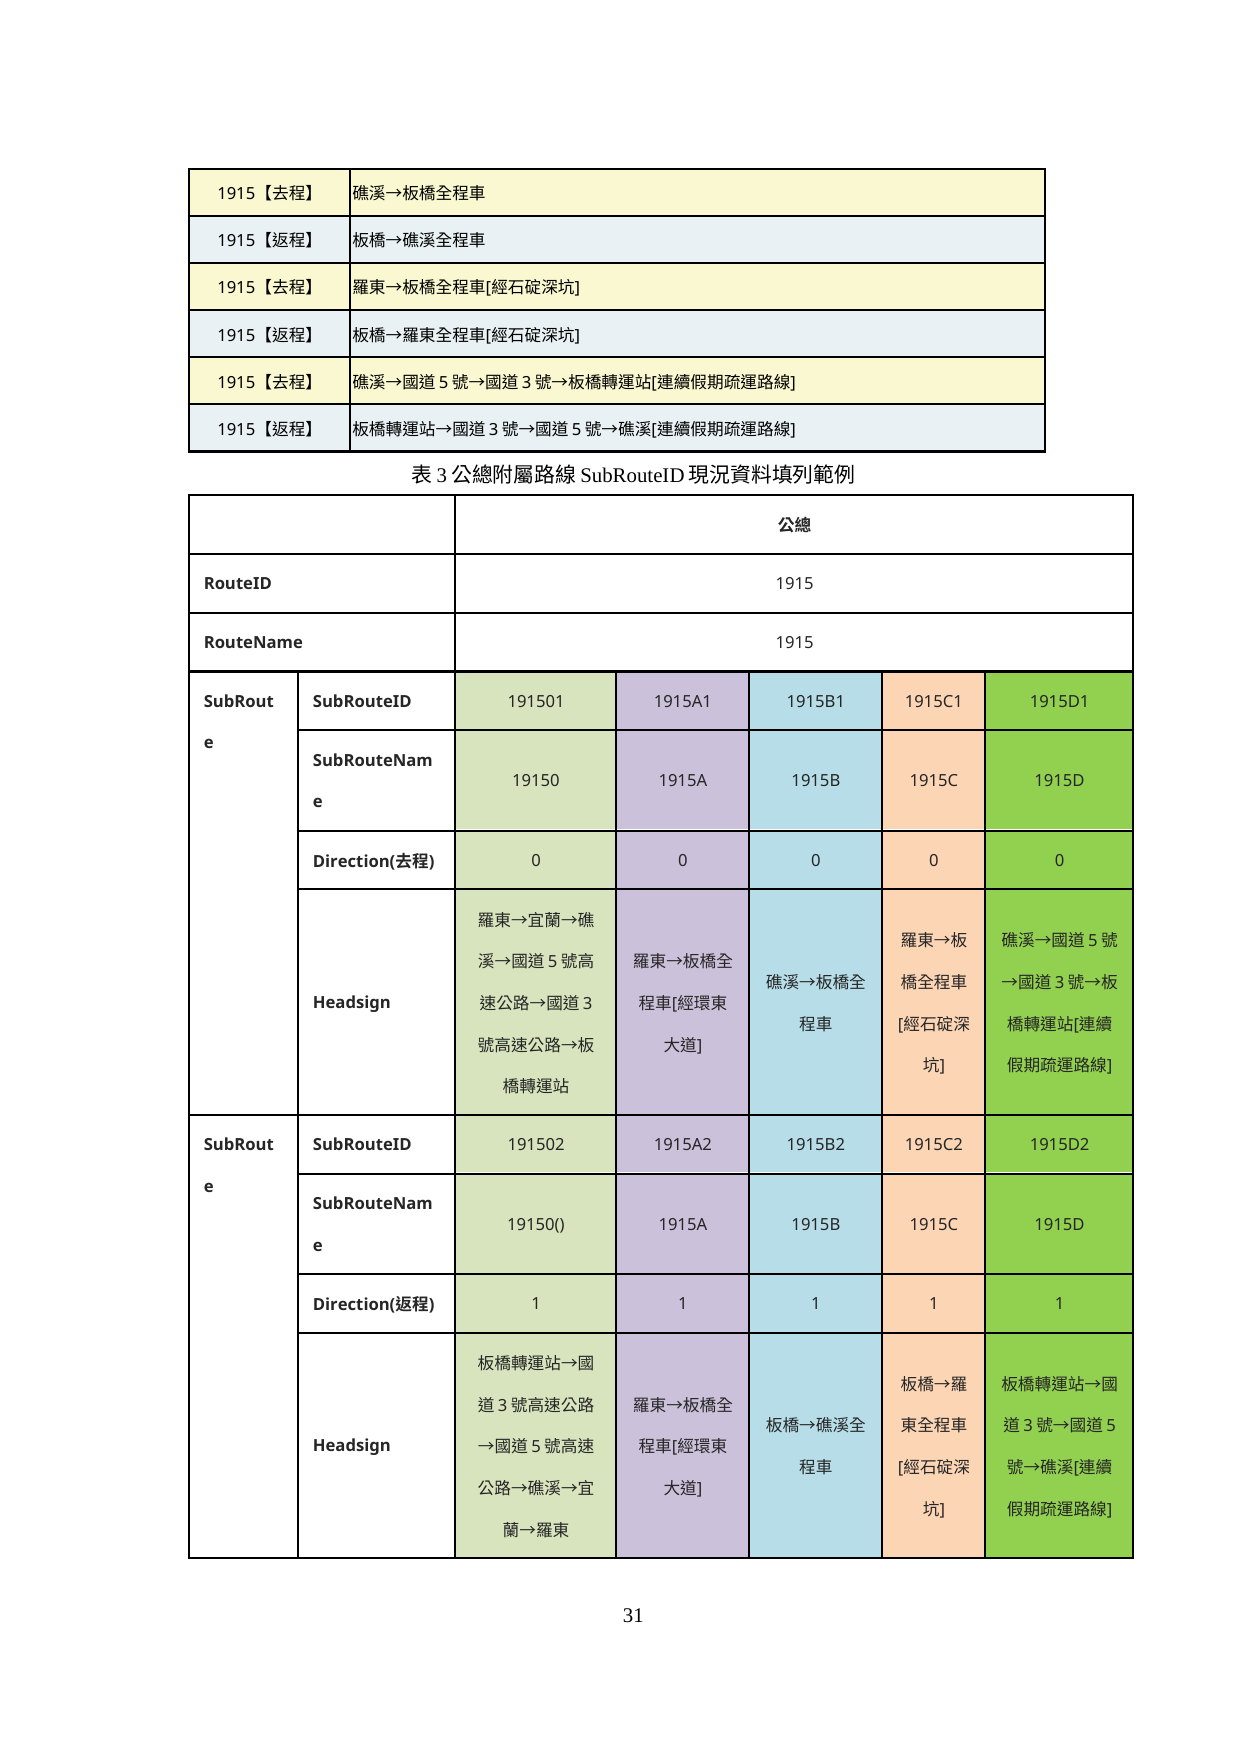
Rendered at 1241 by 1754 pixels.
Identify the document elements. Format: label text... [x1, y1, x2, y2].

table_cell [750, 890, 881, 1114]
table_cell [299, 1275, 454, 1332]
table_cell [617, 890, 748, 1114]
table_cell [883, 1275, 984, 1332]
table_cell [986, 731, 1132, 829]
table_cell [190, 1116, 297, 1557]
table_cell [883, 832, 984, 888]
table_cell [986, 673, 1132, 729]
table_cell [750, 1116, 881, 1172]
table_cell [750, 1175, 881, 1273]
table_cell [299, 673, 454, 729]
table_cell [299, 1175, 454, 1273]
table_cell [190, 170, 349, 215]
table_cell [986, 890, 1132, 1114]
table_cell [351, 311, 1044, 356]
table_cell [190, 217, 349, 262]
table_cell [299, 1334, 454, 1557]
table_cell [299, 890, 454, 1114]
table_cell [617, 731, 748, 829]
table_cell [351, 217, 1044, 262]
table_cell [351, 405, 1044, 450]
text 表 3公總附屬路線SubRouteID現況資料填列範例 [187, 452, 1078, 494]
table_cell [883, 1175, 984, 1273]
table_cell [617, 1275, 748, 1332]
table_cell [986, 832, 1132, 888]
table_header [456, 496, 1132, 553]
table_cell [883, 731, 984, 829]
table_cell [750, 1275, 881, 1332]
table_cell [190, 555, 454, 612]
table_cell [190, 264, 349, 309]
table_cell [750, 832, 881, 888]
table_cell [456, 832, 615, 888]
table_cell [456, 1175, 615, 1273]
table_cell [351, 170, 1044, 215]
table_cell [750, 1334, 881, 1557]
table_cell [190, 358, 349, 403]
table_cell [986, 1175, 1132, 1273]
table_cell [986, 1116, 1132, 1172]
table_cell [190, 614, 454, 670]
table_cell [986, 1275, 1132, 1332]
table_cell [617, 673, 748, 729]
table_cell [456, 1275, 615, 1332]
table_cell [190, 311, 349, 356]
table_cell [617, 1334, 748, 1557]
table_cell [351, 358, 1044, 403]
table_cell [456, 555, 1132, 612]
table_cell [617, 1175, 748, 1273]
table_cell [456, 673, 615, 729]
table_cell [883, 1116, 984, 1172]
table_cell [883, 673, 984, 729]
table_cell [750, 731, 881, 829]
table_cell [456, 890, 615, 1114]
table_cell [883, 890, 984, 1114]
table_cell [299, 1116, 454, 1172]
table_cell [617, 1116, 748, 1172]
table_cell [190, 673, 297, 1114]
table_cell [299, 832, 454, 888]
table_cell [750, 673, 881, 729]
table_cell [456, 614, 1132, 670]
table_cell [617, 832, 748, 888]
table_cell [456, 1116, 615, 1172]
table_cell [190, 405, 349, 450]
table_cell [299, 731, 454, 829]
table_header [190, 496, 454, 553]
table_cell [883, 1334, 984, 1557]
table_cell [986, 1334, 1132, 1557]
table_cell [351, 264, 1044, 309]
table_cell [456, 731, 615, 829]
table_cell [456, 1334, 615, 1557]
